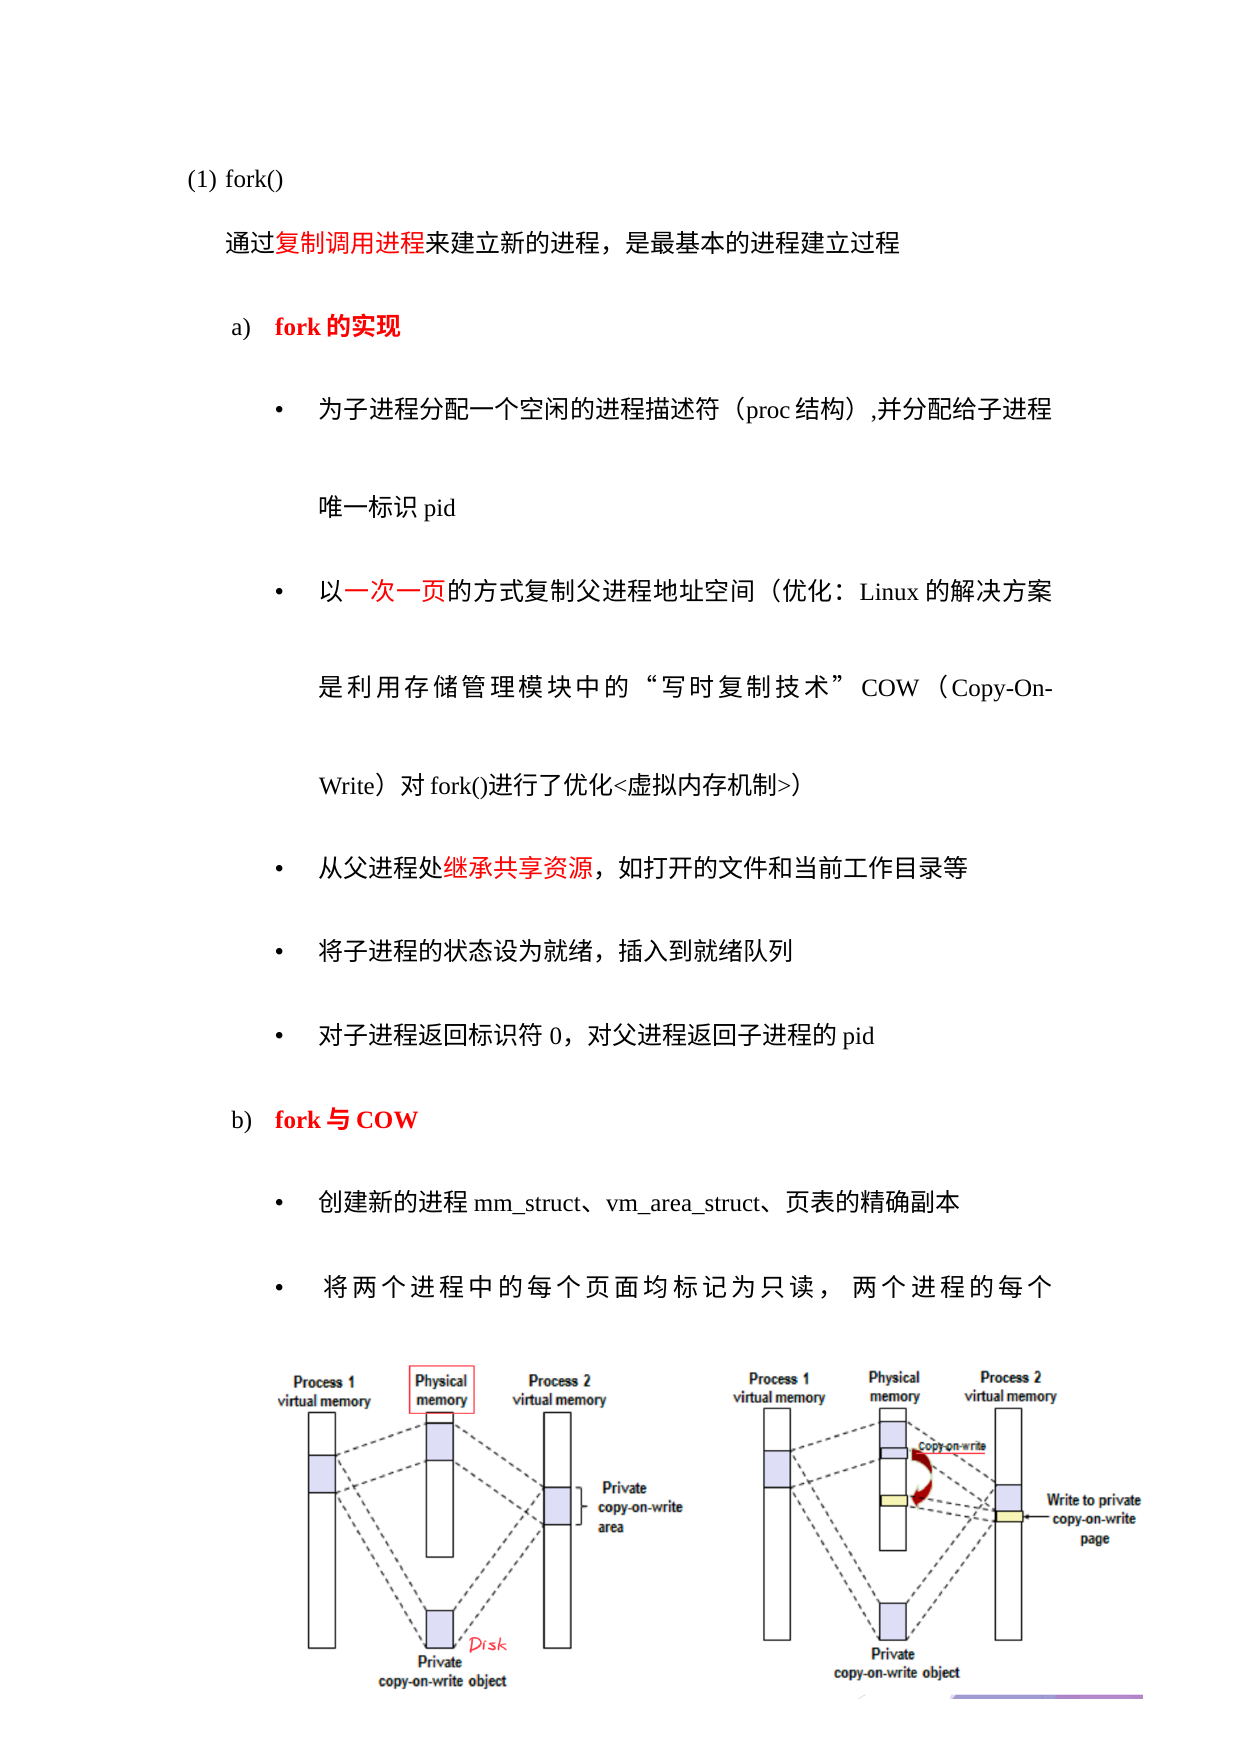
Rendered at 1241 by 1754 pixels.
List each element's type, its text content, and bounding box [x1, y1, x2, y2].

list fork() [187, 162, 1053, 194]
list 以一次一页的方式复制父进程地址空间（优化：﻿Linux的解决方案是利用存储管理模块中的“写时复制技术”COW（Copy-On-Write）对fork()进行了优化<虚拟内存机制>） [275, 556, 1053, 816]
list 创建新的进程mm_struct、vm_area_struct、页表的精确副本 [275, 1168, 1053, 1233]
list fork的实现 [231, 292, 1053, 357]
list fork与COW [231, 1085, 1053, 1150]
list 从父进程处继承共享资源，如打开的文件和当前工作目录等 [275, 834, 1053, 899]
list 为子进程分配一个空闲的进程描述符（proc结构）,并分配给子进程唯一标识pid [275, 375, 1053, 538]
text 通过复制调用进程来建立新的进程，是最基本的进程建立过程 [187, 209, 1053, 274]
list 将子进程的状态设为就绪，插入到就绪队列 [275, 917, 1053, 982]
list ﻿将两个进程中的每个页面均标记为只读，﻿两个进程的每个vm_area_struct都标记为“私有的COW” [275, 1252, 1053, 1317]
list ﻿对子进程返回标识符 0，对父进程返回子进程的 pid [275, 1000, 1053, 1065]
picture [277, 1357, 1143, 1699]
